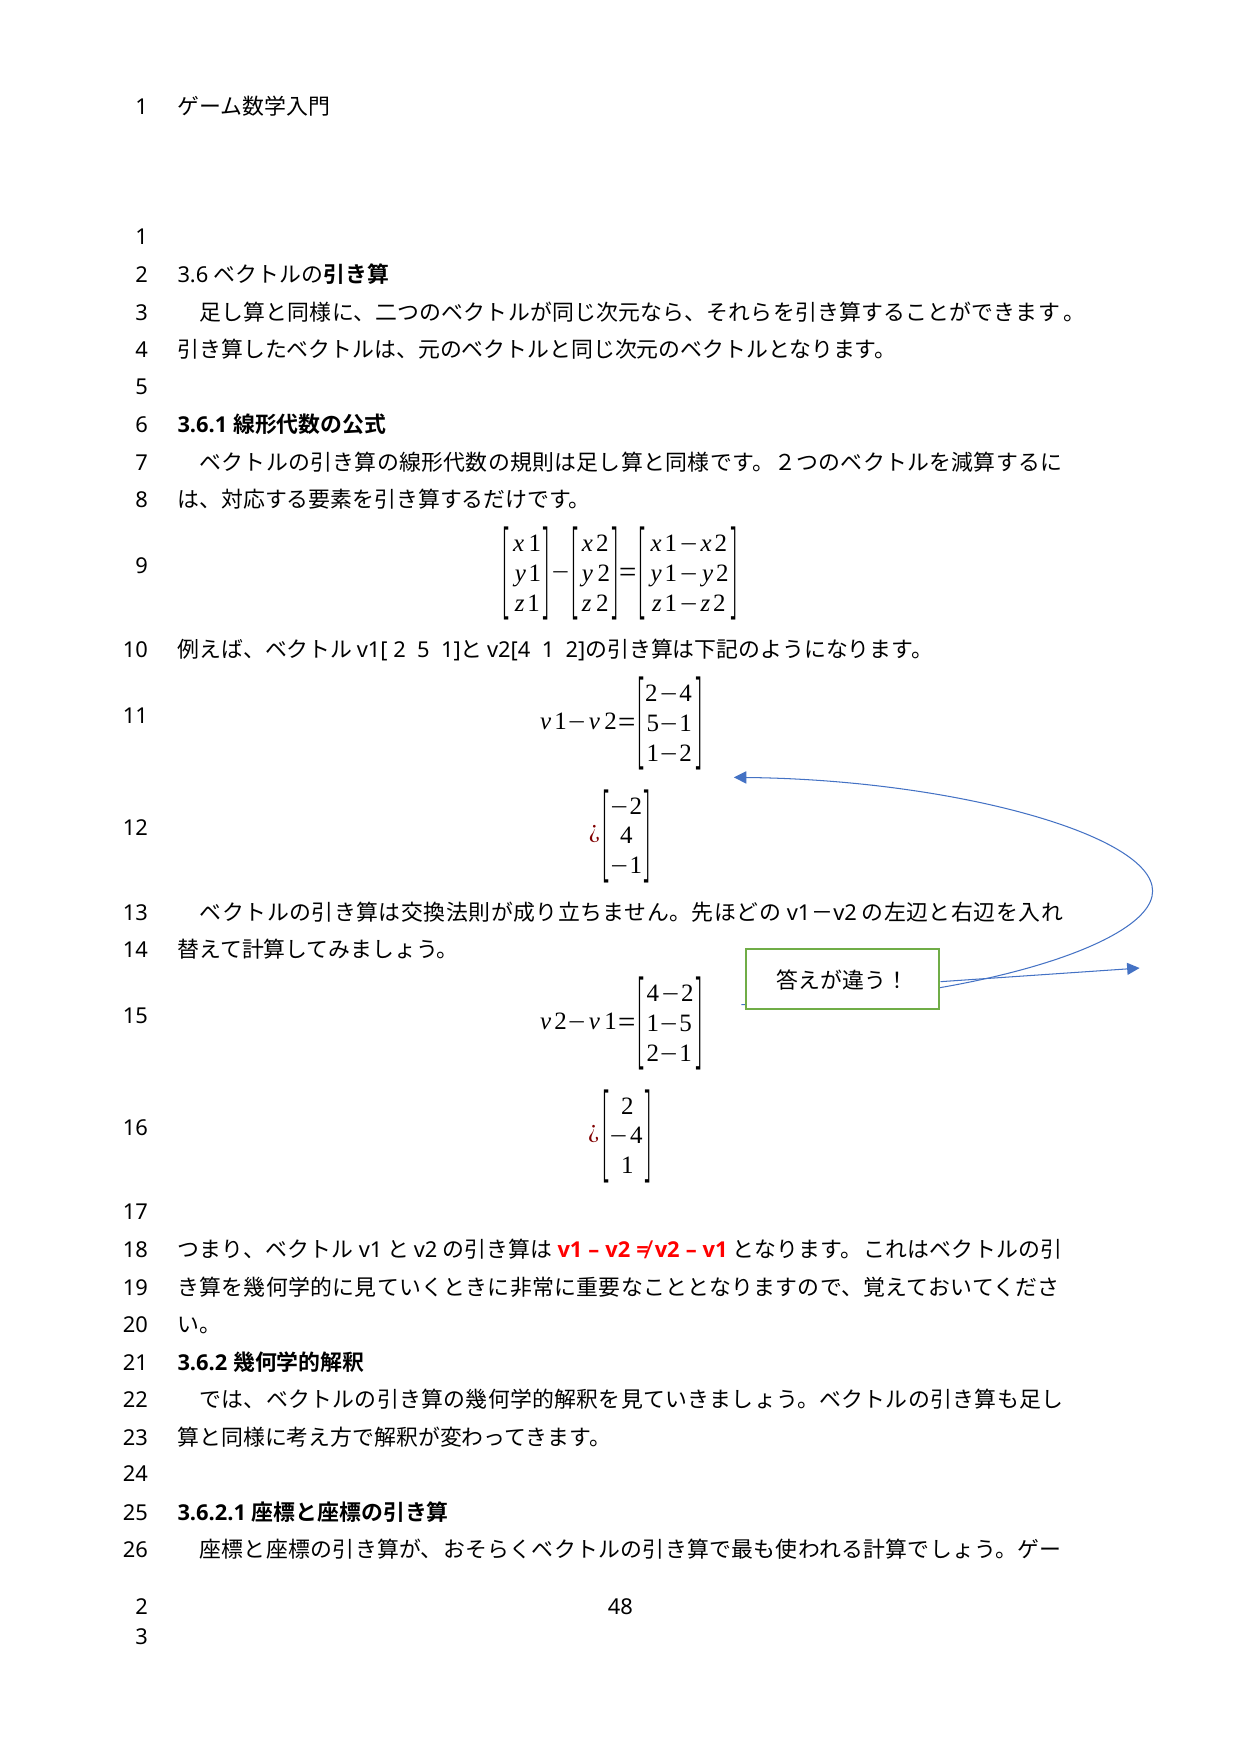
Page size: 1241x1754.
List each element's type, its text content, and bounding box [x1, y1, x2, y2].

text 足し算と同様に、二つのベクトルが同じ次元なら、それらを引き算することができます。引き算したベクトルは、元のベクトルと同じ次元のベクトルとなります。 [177, 292, 1063, 367]
text ベクトルの引き算は交換法則が成り立ちません。先ほどのv1－v2の左辺と右辺を入れ替えて計算してみましょう。 [177, 892, 1063, 967]
subtitle 3.6.2.1 座標と座標の引き算 [177, 1492, 1063, 1529]
subtitle 3.6.1 線形代数の公式 [177, 404, 1063, 442]
subtitle 3.6 ベクトルの引き算 [177, 254, 1063, 292]
subtitle 3.6.2 幾何学的解釈 [177, 1342, 1063, 1379]
text では、ベクトルの引き算の幾何学的解釈を見ていきましょう。ベクトルの引き算も足し算と同様に考え方で解釈が変わってきます。 [177, 1379, 1063, 1454]
text つまり、ベクトルv1とv2の引き算はv1 – v2 ≠ v2 – v1となります。これはベクトルの引き算を幾何学的に見ていくときに非常に重要なこととなりますので、覚えておいてください。 [177, 1229, 1063, 1342]
text ベクトルの引き算の線形代数の規則は足し算と同様です。２つのベクトルを減算するには、対応する要素を引き算するだけです。 [177, 442, 1063, 517]
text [177, 1529, 1063, 1567]
text 例えば、ベクトルv1[ 2 5 1]とv2[4 1 2]の引き算は下記のようになります。 [177, 629, 1063, 667]
